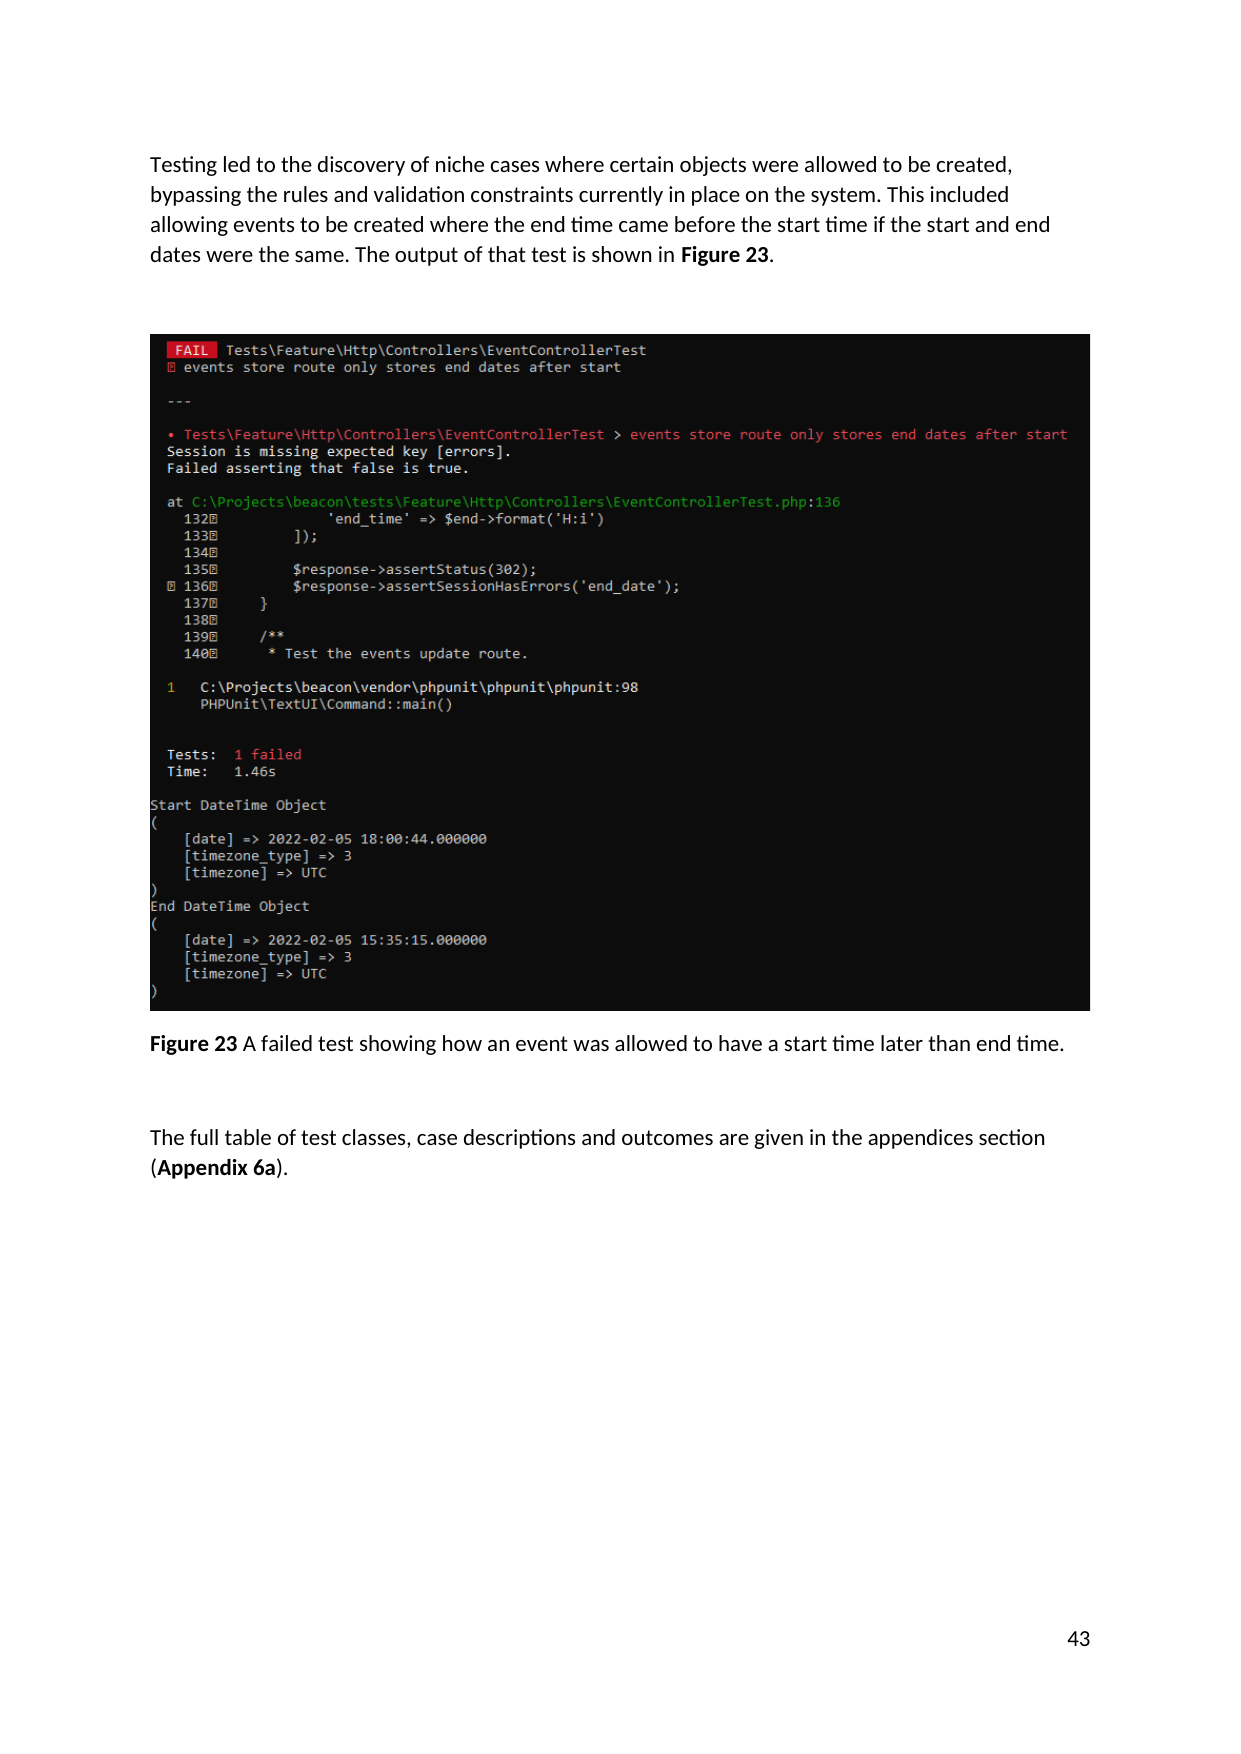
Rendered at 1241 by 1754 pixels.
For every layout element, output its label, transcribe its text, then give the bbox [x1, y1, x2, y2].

text The full table of test classes, case descriptions and outcomes are given in the appendices section (Appendix 6a). [150, 1123, 1090, 1181]
picture [150, 334, 1091, 1011]
text Figure 23 A failed test showing how an event was allowed to have a start time later than end time. [150, 1029, 1090, 1057]
text Testing led to the discovery of niche cases where certain objects were allowed to be created, bypassing the rules and validation constraints currently in place on the system. This included allowing events to be created where the end time came before the start time if the start and end dates were the same. The output of that test is shown in Figure 23. [150, 150, 1090, 269]
